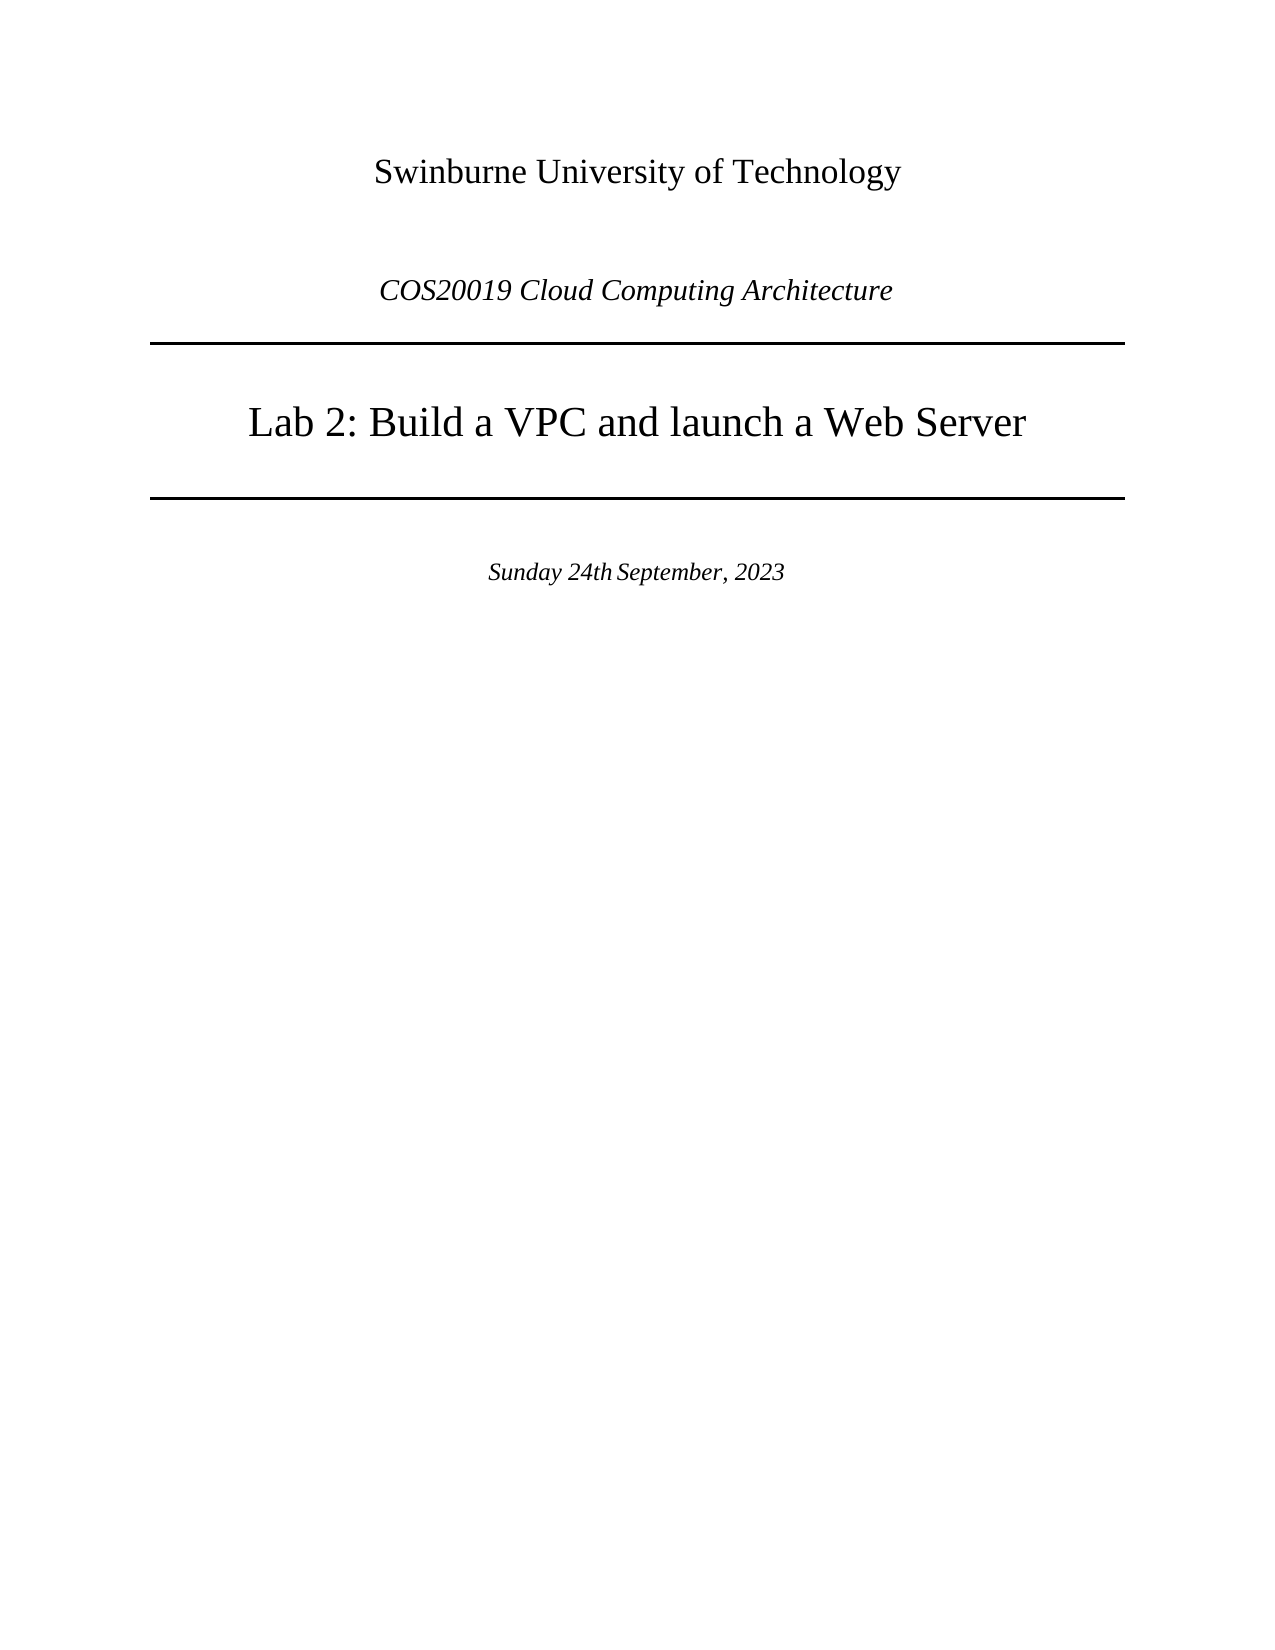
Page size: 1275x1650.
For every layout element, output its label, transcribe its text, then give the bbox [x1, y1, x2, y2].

text Swinburne University of Technology [150, 150, 1125, 191]
text COS20019 Cloud Computing Architecture [150, 272, 1125, 307]
text Sunday 24th September, 2023 [150, 557, 1125, 586]
text Lab 2: Build a VPC and launch a Web Server [150, 396, 1125, 445]
